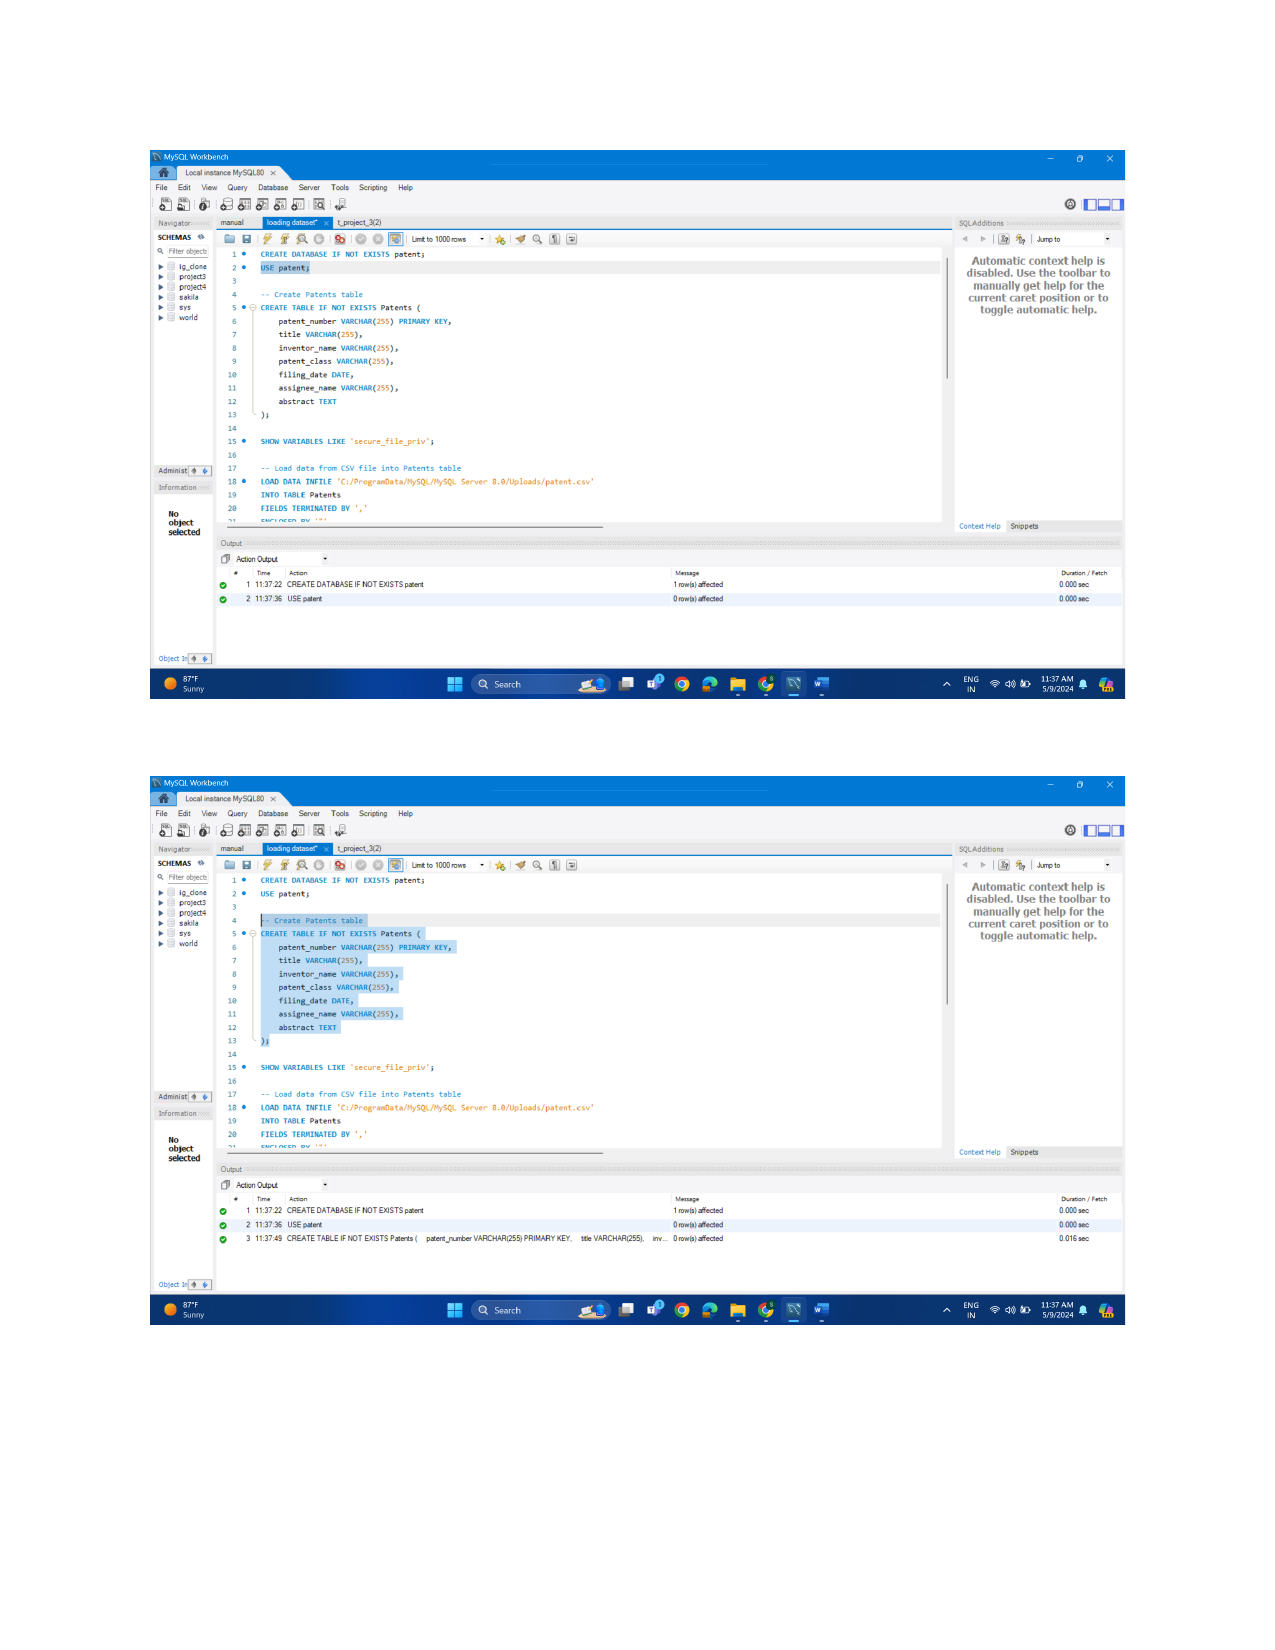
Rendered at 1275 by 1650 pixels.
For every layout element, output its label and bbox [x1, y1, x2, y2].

picture [150, 150, 1125, 699]
picture [150, 776, 1125, 1325]
